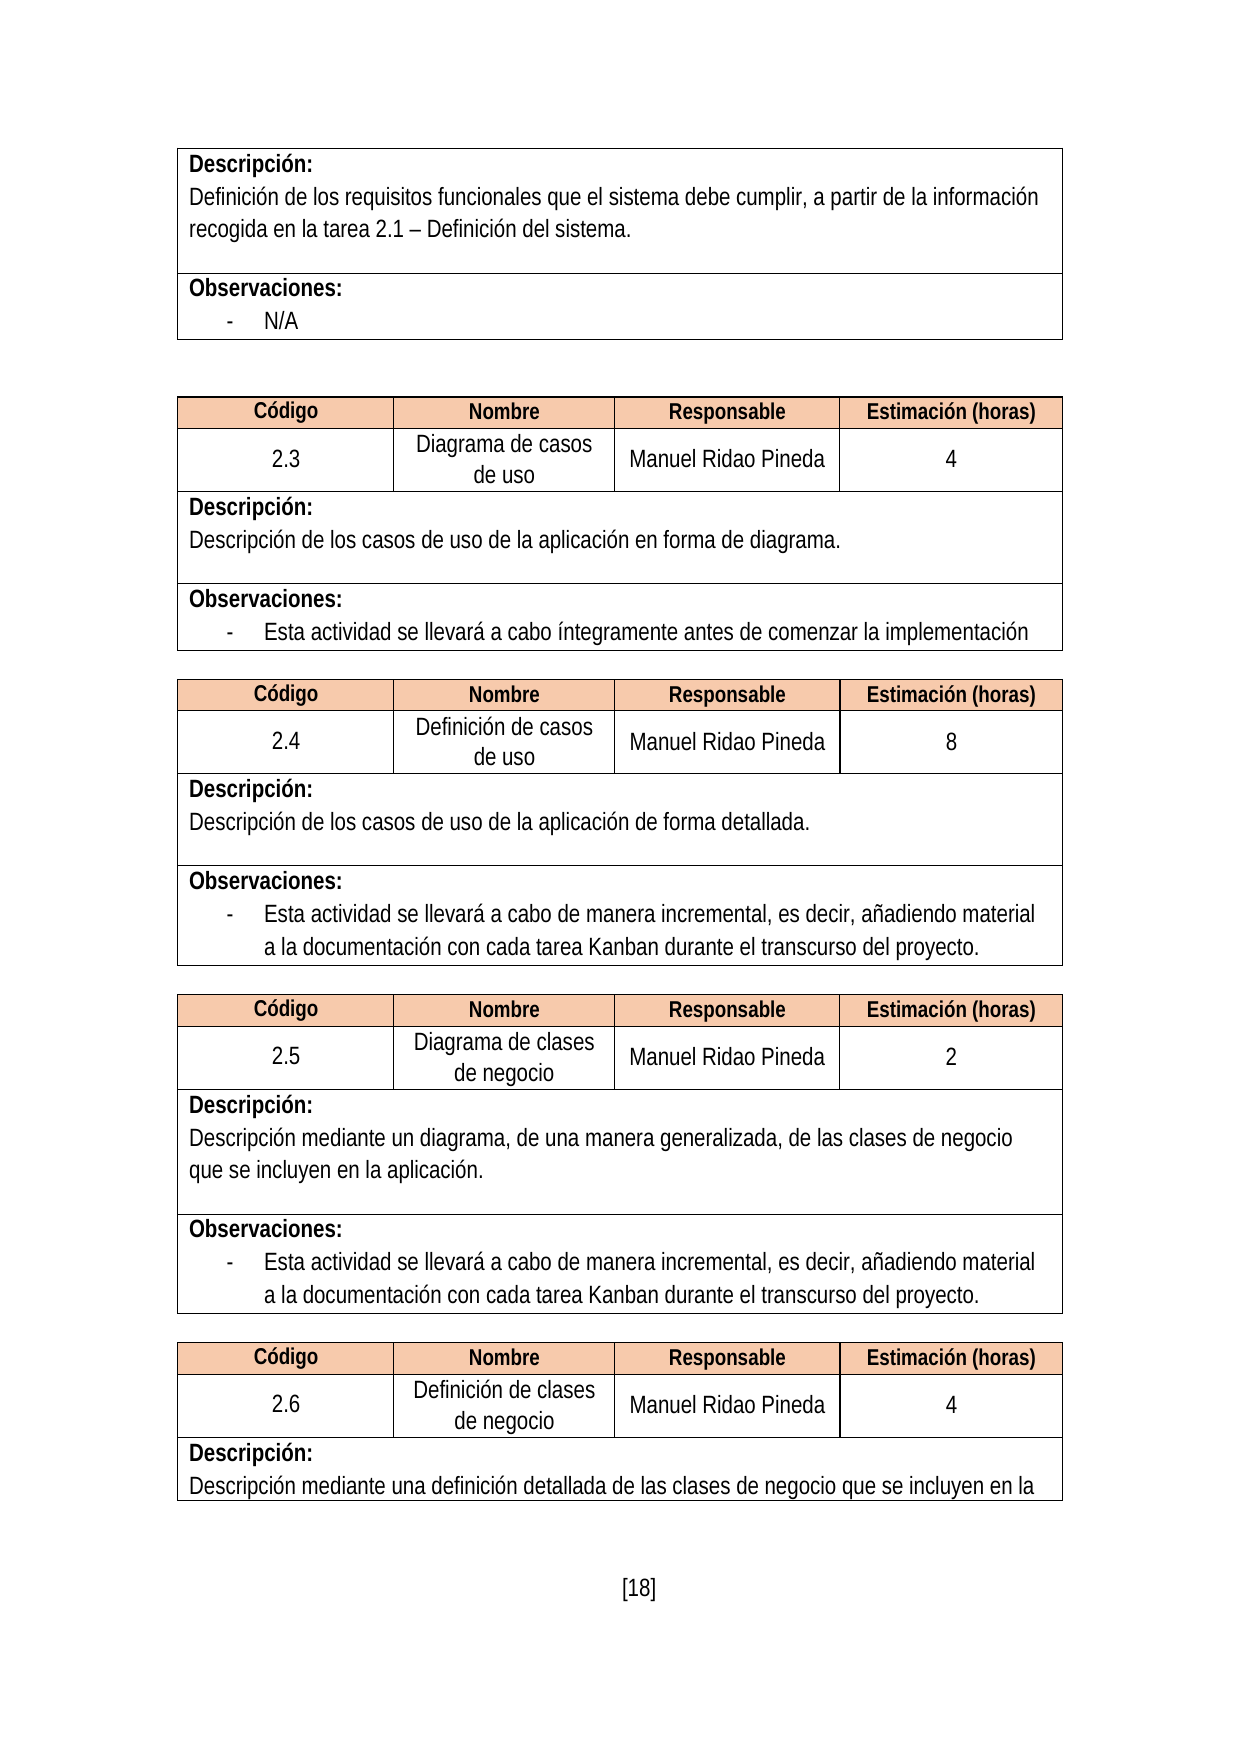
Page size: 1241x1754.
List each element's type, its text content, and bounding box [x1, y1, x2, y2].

table_cell Descripción: Descripción mediante un diagrama, de una manera generalizada, de las clases de negocio que se incluyen en la aplicación. [178, 1090, 1062, 1213]
table_cell Descripción: Descripción de los casos de uso de la aplicación en forma de diagrama. [178, 492, 1062, 583]
table_header Estimación (horas) [840, 995, 1062, 1026]
table_cell 2.5 [178, 1027, 393, 1089]
table_header Nombre [394, 1343, 614, 1374]
table_cell Diagrama de casos de uso [394, 429, 614, 491]
table_cell Diagrama de clases de negocio [394, 1027, 614, 1089]
table_header Nombre [394, 398, 614, 428]
table_cell Observaciones: Esta actividad se llevará a cabo íntegramente antes de comenzar la implementación [178, 584, 1062, 650]
table_cell Manuel Ridao Pineda [615, 1375, 839, 1437]
table_cell 4 [841, 1375, 1062, 1437]
table_cell 2.3 [178, 429, 393, 491]
table_cell Descripción: Descripción de los casos de uso de la aplicación de forma detallada. [178, 774, 1062, 865]
table_header Código [178, 995, 393, 1026]
table_cell Definición de casos de uso [394, 711, 614, 773]
table_cell 4 [840, 429, 1062, 491]
table_cell 8 [841, 711, 1062, 773]
table_cell Observaciones: N/A [178, 274, 1062, 339]
table_header Nombre [394, 995, 614, 1026]
table_header Código [178, 1343, 393, 1374]
table_header Responsable [615, 995, 839, 1026]
table_header Responsable [615, 398, 839, 428]
table_header Código [178, 398, 393, 428]
table_cell Manuel Ridao Pineda [615, 711, 839, 773]
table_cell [178, 1438, 1062, 1499]
table_header Responsable [615, 1343, 839, 1374]
table_cell Manuel Ridao Pineda [615, 429, 839, 491]
table_header Nombre [394, 680, 614, 710]
table_header Estimación (horas) [840, 398, 1062, 428]
table_cell Manuel Ridao Pineda [615, 1027, 839, 1089]
table_header Estimación (horas) [841, 1343, 1062, 1374]
table_cell 2 [840, 1027, 1062, 1089]
table_cell 2.6 [178, 1375, 393, 1437]
table_header Estimación (horas) [841, 680, 1062, 710]
table_cell Definición de clases de negocio [394, 1375, 614, 1437]
table_cell 2.4 [178, 711, 393, 773]
table_header Responsable [615, 680, 839, 710]
table_header Código [178, 680, 393, 710]
table_cell Descripción: Definición de los requisitos funcionales que el sistema debe cumplir, a partir de la información recogida en la tarea 2.1 – Definición del sistema. [178, 149, 1062, 272]
